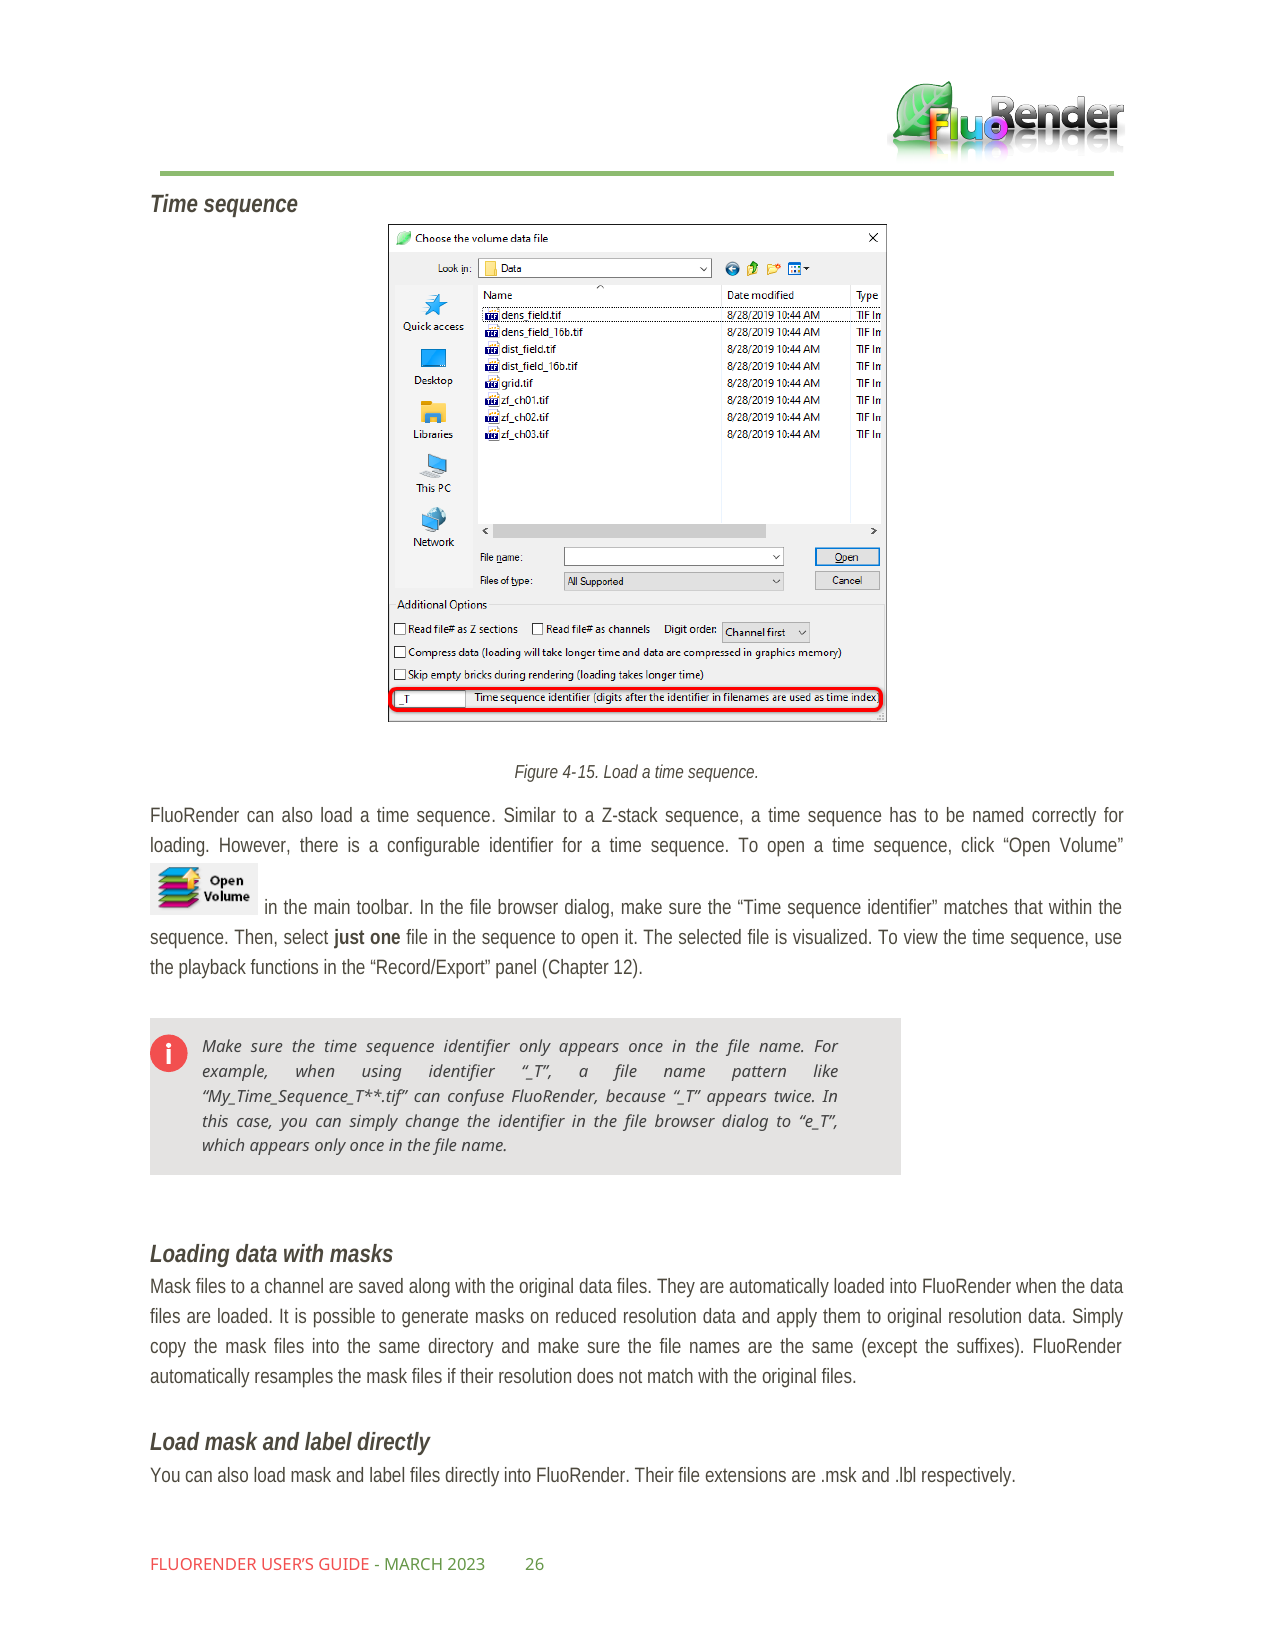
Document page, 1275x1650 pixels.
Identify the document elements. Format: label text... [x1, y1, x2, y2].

picture [887, 75, 1125, 165]
text You can also load mask and label files directly into FluoRender. Their file extensions are .msk and .lbl respectively. [150, 1463, 1125, 1487]
text FluoRender can also load a time sequence. Similar to a Z-stack sequence, a time sequence has to be named correctly for loading. However, there is a configurable identifier for a time sequence. To open a time sequence, click “Open Volume” in the main toolbar. In the file browser dialog, make sure the “Time sequence identifier” matches that within the sequence. Then, select just one file in the sequence to open it. The selected file is visualized. To view the time sequence, use the playback functions in the “Record/Export” panel (Chapter 12). [150, 803, 1125, 978]
subtitle Loading data with masks [150, 1238, 1125, 1267]
table_header [150, 1018, 202, 1175]
picture [388, 224, 887, 722]
text Mask files to a channel are saved along with the original data files. They are automatically loaded into FluoRender when the data files are loaded. It is possible to generate masks on reduced resolution data and apply them to original resolution data. Simply copy the mask files into the same directory and make sure the file names are the same (except the suffixes). FluoRender automatically resamples the mask files if their resolution does not match with the original files. [150, 1274, 1125, 1388]
subtitle Load mask and label directly [150, 1427, 1125, 1456]
subtitle Time sequence [150, 189, 1125, 218]
table_header Make sure the time sequence identifier only appears once in the file name. For example, when using identifier “_T”, a file name pattern like “My_Time_Sequence_T**.tif” can confuse FluoRender, because “_T” appears twice. In this case, you can simply change the identifier in the file browser dialog to “e_T”, which appears only once in the file name. [202, 1018, 901, 1175]
picture [150, 863, 258, 915]
